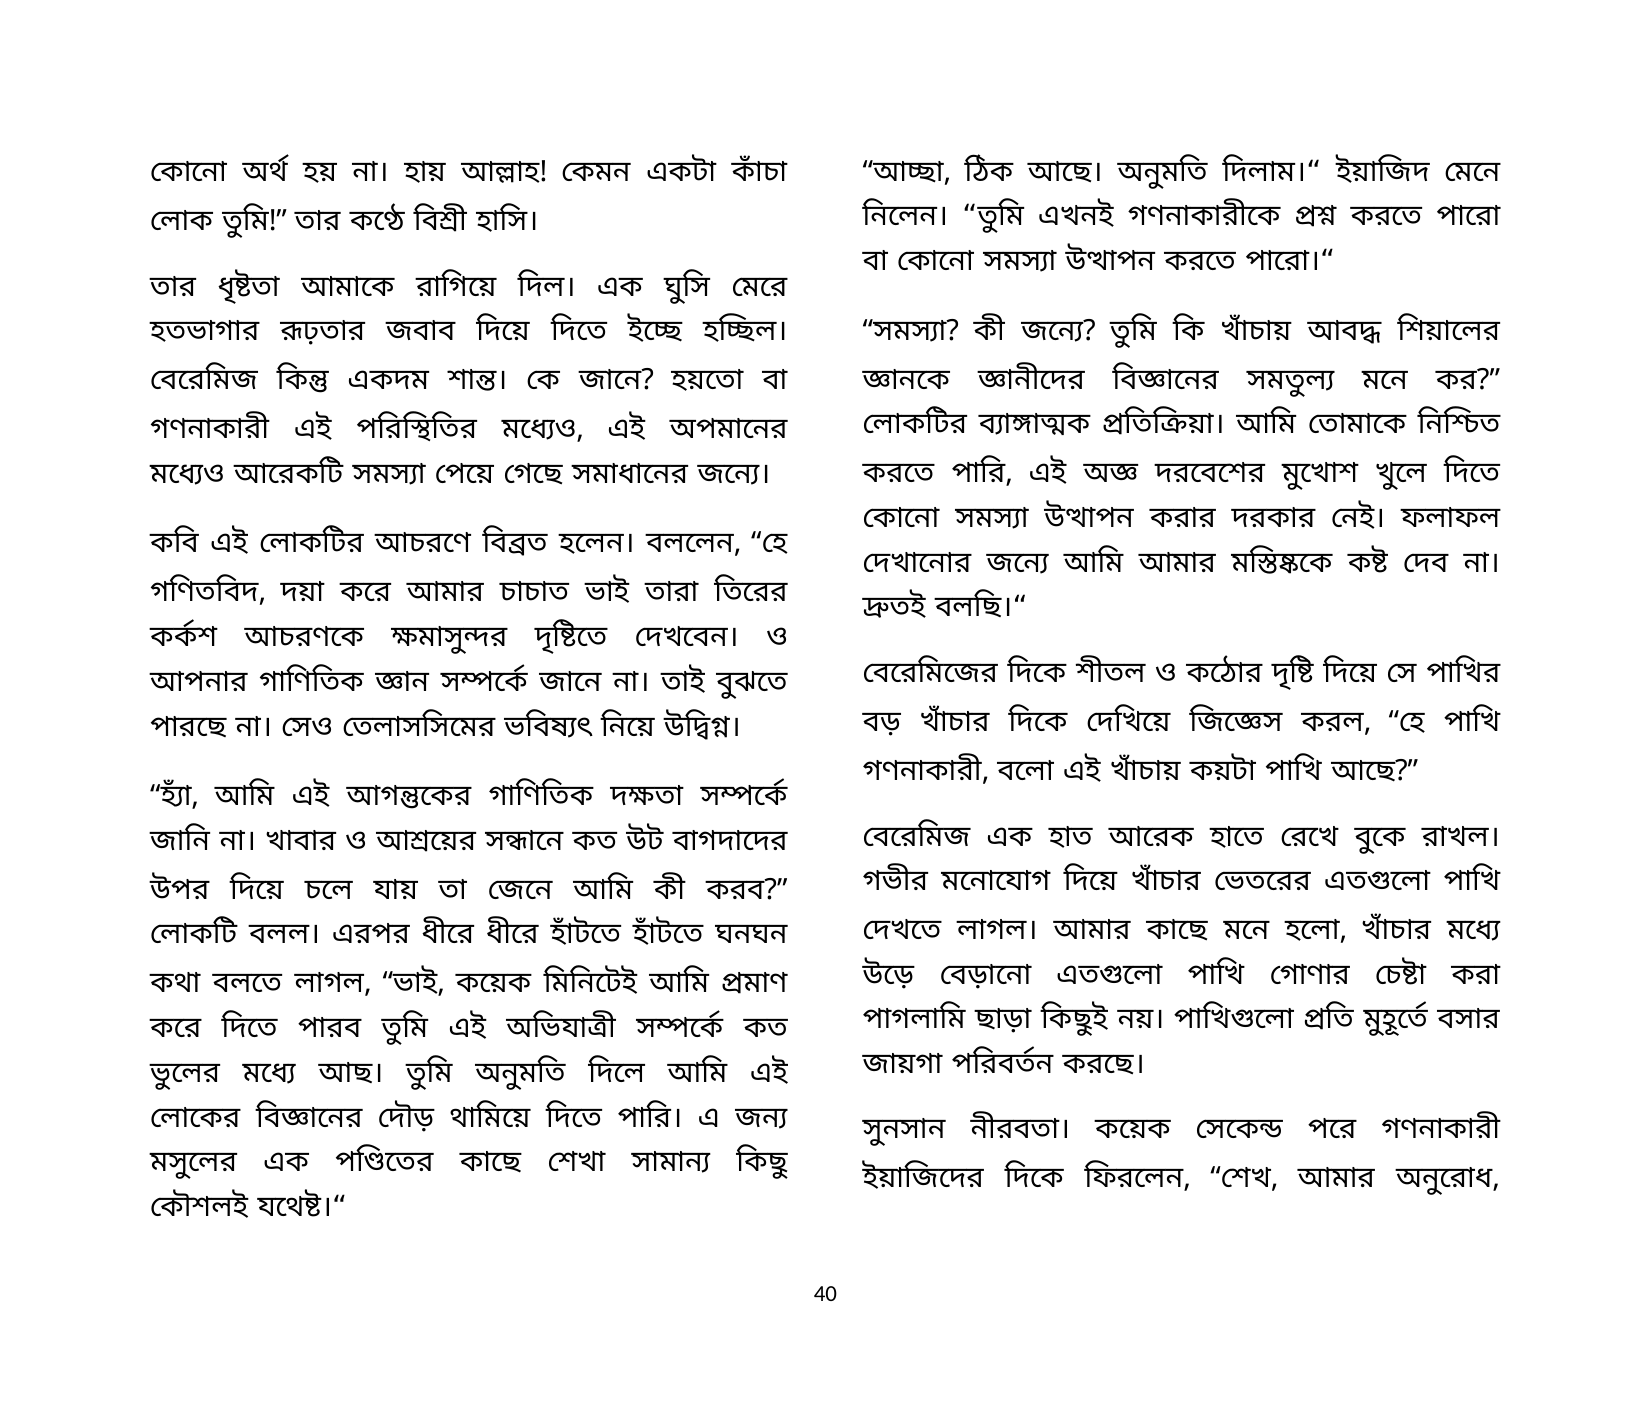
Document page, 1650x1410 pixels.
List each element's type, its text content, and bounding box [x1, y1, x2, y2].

text কবি এই লোকটির আচরণে বিব্রত হলেন। বললেন, “হে গণিতবিদ, দয়া করে আমার চাচাত ভাই তারা তিরের কর্কশ আচরণকে ক্ষমাসুন্দর দৃষ্টিতে দেখবেন। ও আপনার গাণিতিক জ্ঞান সম্পর্কে জানে না। তাই বুঝতে পারছে না। সেও তেলাসসিমের ভবিষ্যৎ নিয়ে উদ্বিগ্ন। [150, 522, 787, 748]
text বেরেমিজের দিকে শীতল ও কঠোর দৃষ্টি দিয়ে সে পাখির বড় খাঁচার দিকে দেখিয়ে জিজ্ঞেস করল, “হে পাখি গণনাকারী, বলো এই খাঁচায় কয়টা পাখি আছে?” [862, 655, 1500, 792]
text তার ধৃষ্টতা আমাকে রাগিয়ে দিল। এক ঘুসি মেরে হতভাগার রূঢ়তার জবাব দিয়ে দিতে ইচ্ছে হচ্ছিল। বেরেমিজ কিন্তু একদম শান্ত। কে জানে? হয়তো বা গণনাকারী এই পরিস্থিতির মধ্যেও, এই অপমানের মধ্যেও আরেকটি সমস্যা পেয়ে গেছে সমাধানের জন্যে। [150, 269, 787, 495]
text বেরেমিজ এক হাত আরেক হাতে রেখে বুকে রাখল। গভীর মনোযোগ দিয়ে খাঁচার ভেতরের এতগুলো পাখি দেখতে লাগল। আমার কাছে মনে হলো, খাঁচার মধ্যে উড়ে বেড়ানো এতগুলো পাখি গোণার চেষ্টা করা পাগলামি ছাড়া কিছুই নয়। পাখিগুলো প্রতি মুহূর্তে বসার জায়গা পরিবর্তন করছে। [862, 819, 1500, 1086]
text “সমস্যা? কী জন্যে? তুমি কি খাঁচায় আবদ্ধ শিয়ালের জ্ঞানকে জ্ঞানীদের বিজ্ঞানের সমতুল্য মনে কর?” লোকটির ব্যাঙ্গাত্মক প্রতিক্রিয়া। আমি তোমাকে নিশ্চিত করতে পারি, এই অজ্ঞ দরবেশের মুখোশ খুলে দিতে কোনো সমস্যা উত্থাপন করার দরকার নেই। ফলাফল দেখানোর জন্যে আমি আমার মস্তিষ্ককে কষ্ট দেব না। দ্রুতই বলছি।“ [862, 309, 1500, 629]
text “হ্যাঁ, আমি এই আগন্তুকের গাণিতিক দক্ষতা সম্পর্কে জানি না। খাবার ও আশ্রয়ের সন্ধানে কত উট বাগদাদের উপর দিয়ে চলে যায় তা জেনে আমি কী করব?” লোকটি বলল। এরপর ধীরে ধীরে হাঁটতে হাঁটতে ঘনঘন কথা বলতে লাগল, “ভাই, কয়েক মিনিটেই আমি প্রমাণ করে দিতে পারব তুমি এই অভিযাত্রী সম্পর্কে কত ভুলের মধ্যে আছ। তুমি অনুমতি দিলে আমি এই লোকের বিজ্ঞানের দৌড় থামিয়ে দিতে পারি। এ জন্য মসুলের এক পণ্ডিতের কাছে শেখা সামান্য কিছু কৌশলই যথেষ্ট।“ [150, 774, 787, 1228]
text “আচ্ছা, ঠিক আছে। অনুমতি দিলাম।“ ইয়াজিদ মেনে নিলেন। “তুমি এখনই গণনাকারীকে প্রশ্ন করতে পারো বা কোনো সমস্যা উত্থাপন করতে পারো।“ [862, 150, 1500, 282]
